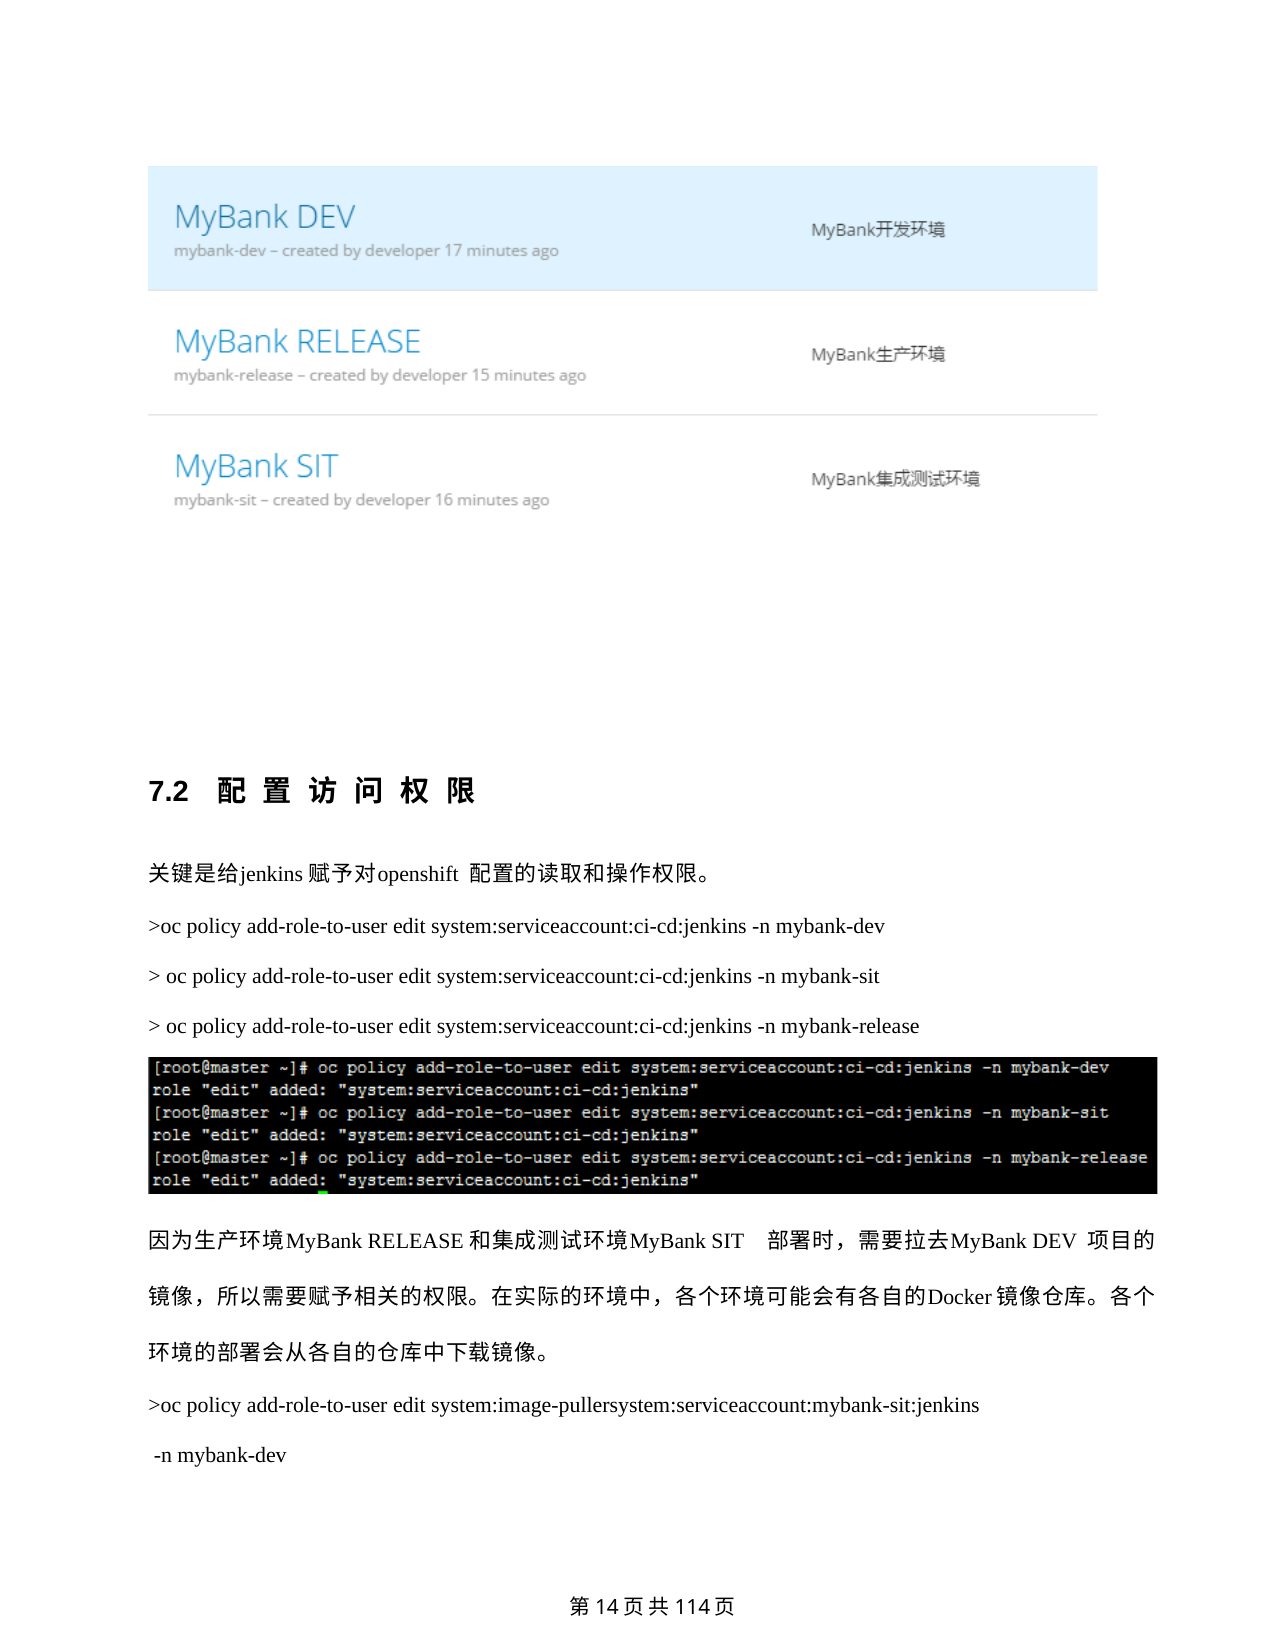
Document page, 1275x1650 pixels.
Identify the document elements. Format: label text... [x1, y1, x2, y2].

subtitle 配置访问权限 [148, 751, 1156, 826]
text >oc policy add-role-to-user edit system:image-pullersystem:serviceaccount:mybank-sit:jenkins [148, 1386, 1156, 1423]
text 关键是给jenkins赋予对openshift配置的读取和操作权限。 [148, 853, 1156, 891]
text > oc policy add-role-to-user edit system:serviceaccount:ci-cd:jenkins -n mybank-release [148, 1007, 1156, 1044]
picture [148, 1057, 1158, 1194]
text > oc policy add-role-to-user edit system:serviceaccount:ci-cd:jenkins -n mybank-sit [148, 957, 1156, 994]
text -n mybank-dev [148, 1436, 1156, 1473]
text 因为生产环境MyBank RELEASE和集成测试环境MyBank SIT部署时，需要拉去MyBank DEV项目的镜像，所以需要赋予相关的权限。在实际的环境中，各个环境可能会有各自的Docker镜像仓库。各个环境的部署会从各自的仓库中下载镜像。 [148, 1220, 1156, 1370]
text >oc policy add-role-to-user edit system:serviceaccount:ci-cd:jenkins -n mybank-dev [148, 907, 1156, 944]
picture [148, 166, 1098, 539]
